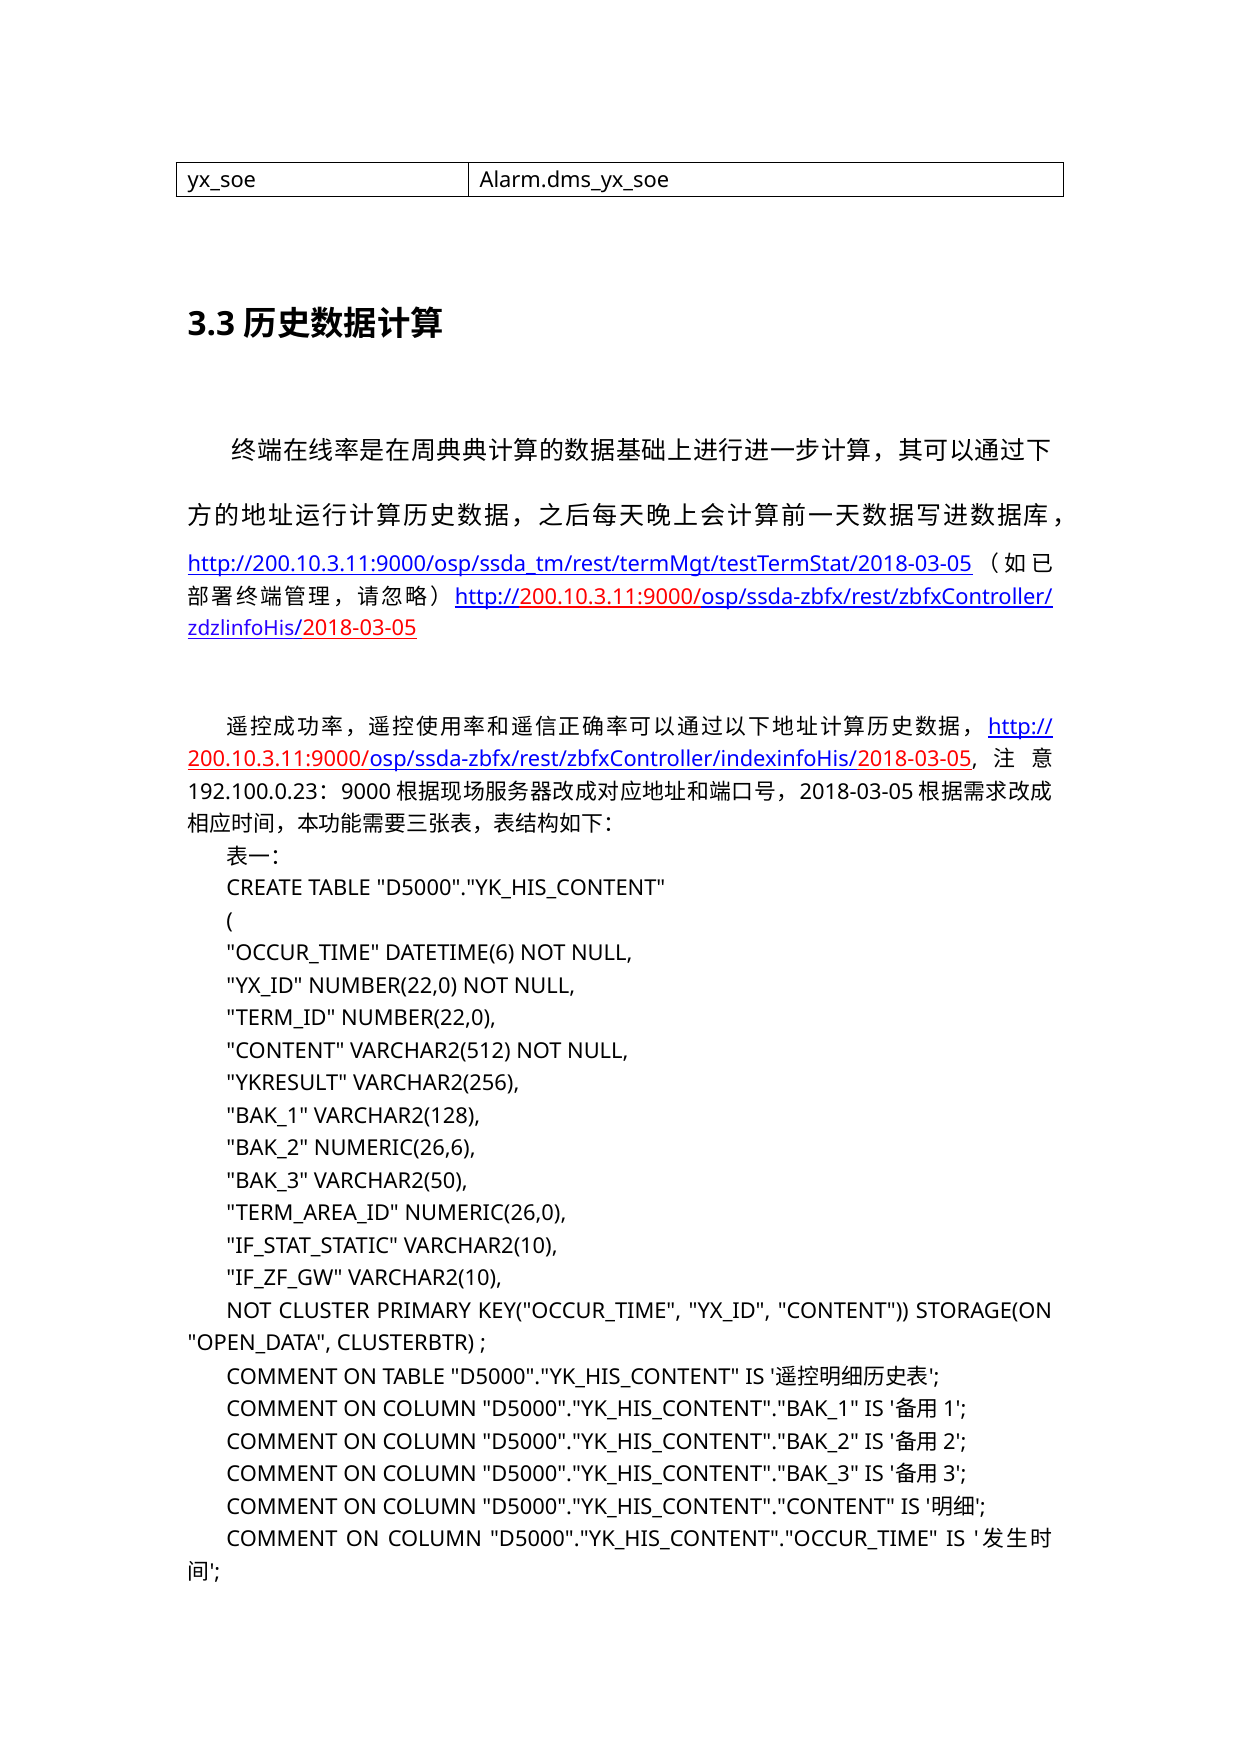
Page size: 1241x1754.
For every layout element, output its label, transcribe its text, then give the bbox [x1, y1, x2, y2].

text "BAK_2" NUMERIC(26,6), [187, 1131, 1053, 1163]
text "TERM_AREA_ID" NUMERIC(26,0), [187, 1196, 1053, 1228]
text "IF_STAT_STATIC" VARCHAR2(10), [187, 1228, 1053, 1261]
text CREATE TABLE "D5000"."YK_HIS_CONTENT" [187, 871, 1053, 903]
table_cell Alarm.dms_yx_soe [469, 163, 1063, 196]
text COMMENT ON COLUMN "D5000"."YK_HIS_CONTENT"."BAK_3" IS '备用3'; [187, 1456, 1053, 1488]
text COMMENT ON COLUMN "D5000"."YK_HIS_CONTENT"."CONTENT" IS '明细'; [187, 1488, 1053, 1521]
text COMMENT ON COLUMN "D5000"."YK_HIS_CONTENT"."BAK_2" IS '备用2'; [187, 1423, 1053, 1456]
text "YKRESULT" VARCHAR2(256), [187, 1066, 1053, 1098]
text "BAK_1" VARCHAR2(128), [187, 1098, 1053, 1131]
text "YX_ID" NUMBER(22,0) NOT NULL, [187, 968, 1053, 1001]
text ( [187, 903, 1053, 936]
subtitle 3.3 历史数据计算 [187, 289, 1053, 354]
text "OCCUR_TIME" DATETIME(6) NOT NULL, [187, 936, 1053, 968]
text 表一： [187, 838, 1053, 871]
text 终端在线率是在周典典计算的数据基础上进行进一步计算，其可以通过下方的地址运行计算历史数据，之后每天晚上会计算前一天数据写进数据库，http://200.10.3.11:9000/osp/ssda_tm/rest/termMgt/testTermStat/2018-03-05（如已部署终端管理，请忽略）http://200.10.3.11:9000/osp/ssda-zbfx/rest/zbfxController/zdzlinfoHis/2018-03-05 [187, 416, 1053, 643]
text "TERM_ID" NUMBER(22,0), [187, 1001, 1053, 1033]
table_cell yx_soe [177, 163, 468, 196]
text "CONTENT" VARCHAR2(512) NOT NULL, [187, 1033, 1053, 1066]
text "IF_ZF_GW" VARCHAR2(10), [187, 1261, 1053, 1293]
text COMMENT ON COLUMN "D5000"."YK_HIS_CONTENT"."BAK_1" IS '备用1'; [187, 1391, 1053, 1423]
text COMMENT ON COLUMN "D5000"."YK_HIS_CONTENT"."OCCUR_TIME" IS '发生时间'; [187, 1521, 1053, 1586]
text COMMENT ON TABLE "D5000"."YK_HIS_CONTENT" IS '遥控明细历史表'; [187, 1358, 1053, 1391]
text NOT CLUSTER PRIMARY KEY("OCCUR_TIME", "YX_ID", "CONTENT")) STORAGE(ON "OPEN_DATA", CLUSTERBTR) ; [187, 1293, 1053, 1358]
text 遥控成功率，遥控使用率和遥信正确率可以通过以下地址计算历史数据，http://200.10.3.11:9000/osp/ssda-zbfx/rest/zbfxController/indexinfoHis/2018-03-05,注意192.100.0.23：9000根据现场服务器改成对应地址和端口号，2018-03-05根据需求改成相应时间，本功能需要三张表，表结构如下： [187, 708, 1053, 838]
text "BAK_3" VARCHAR2(50), [187, 1163, 1053, 1196]
